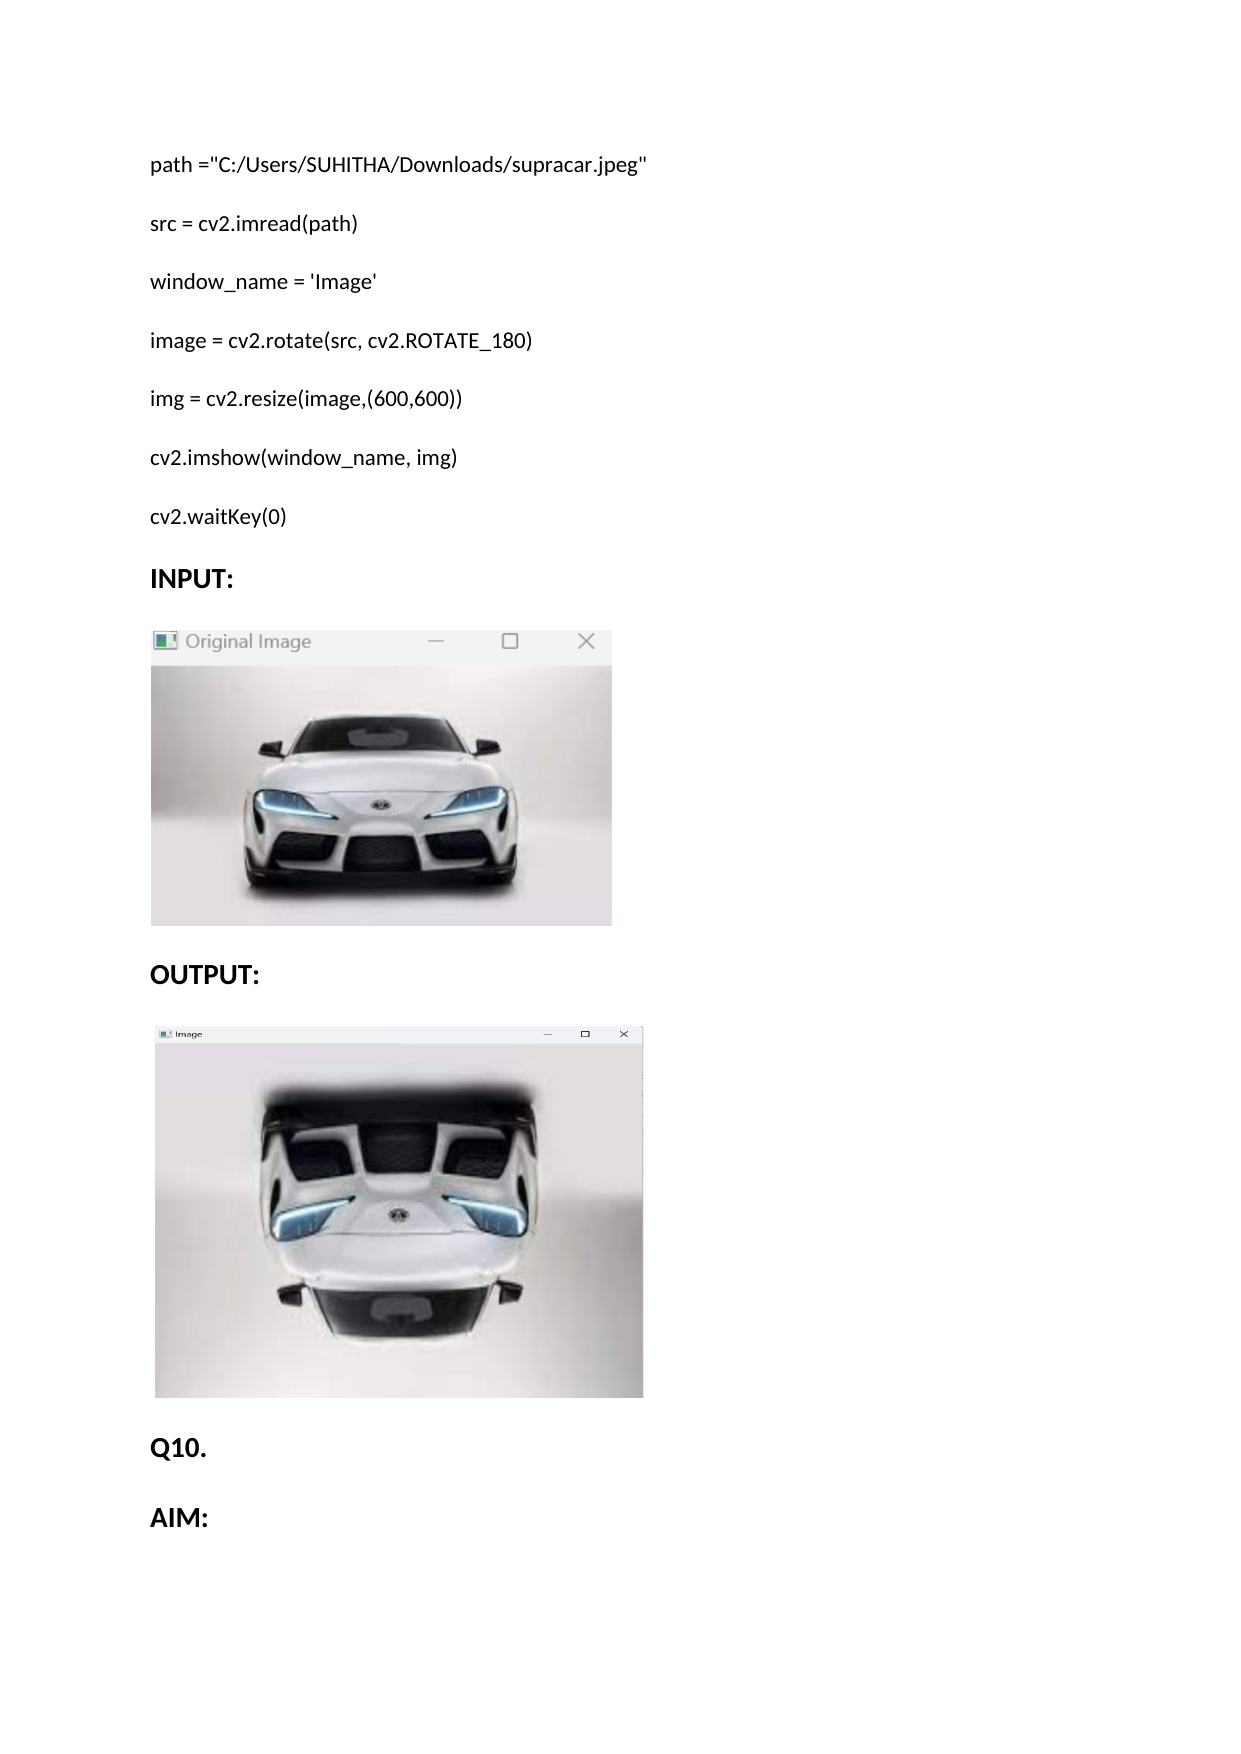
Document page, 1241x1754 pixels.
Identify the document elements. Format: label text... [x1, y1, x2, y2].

text AIM: [150, 1499, 1090, 1534]
text cv2.waitKey(0) [150, 502, 1090, 530]
text img = cv2.resize(image,(600,600)) [150, 384, 1090, 413]
picture [150, 630, 615, 926]
text Q10. [150, 1429, 1090, 1464]
text INPUT: [150, 561, 1090, 596]
text OUTPUT: [150, 956, 1090, 992]
text image = cv2.rotate(src, cv2.ROTATE_180) [150, 326, 1090, 354]
picture [155, 1026, 644, 1398]
text cv2.imshow(window_name, img) [150, 443, 1090, 471]
text window_name = 'Image' [150, 267, 1090, 295]
text src = cv2.imread(path) [150, 209, 1090, 237]
text path ="C:/Users/SUHITHA/Downloads/supracar.jpeg" [150, 150, 1090, 178]
